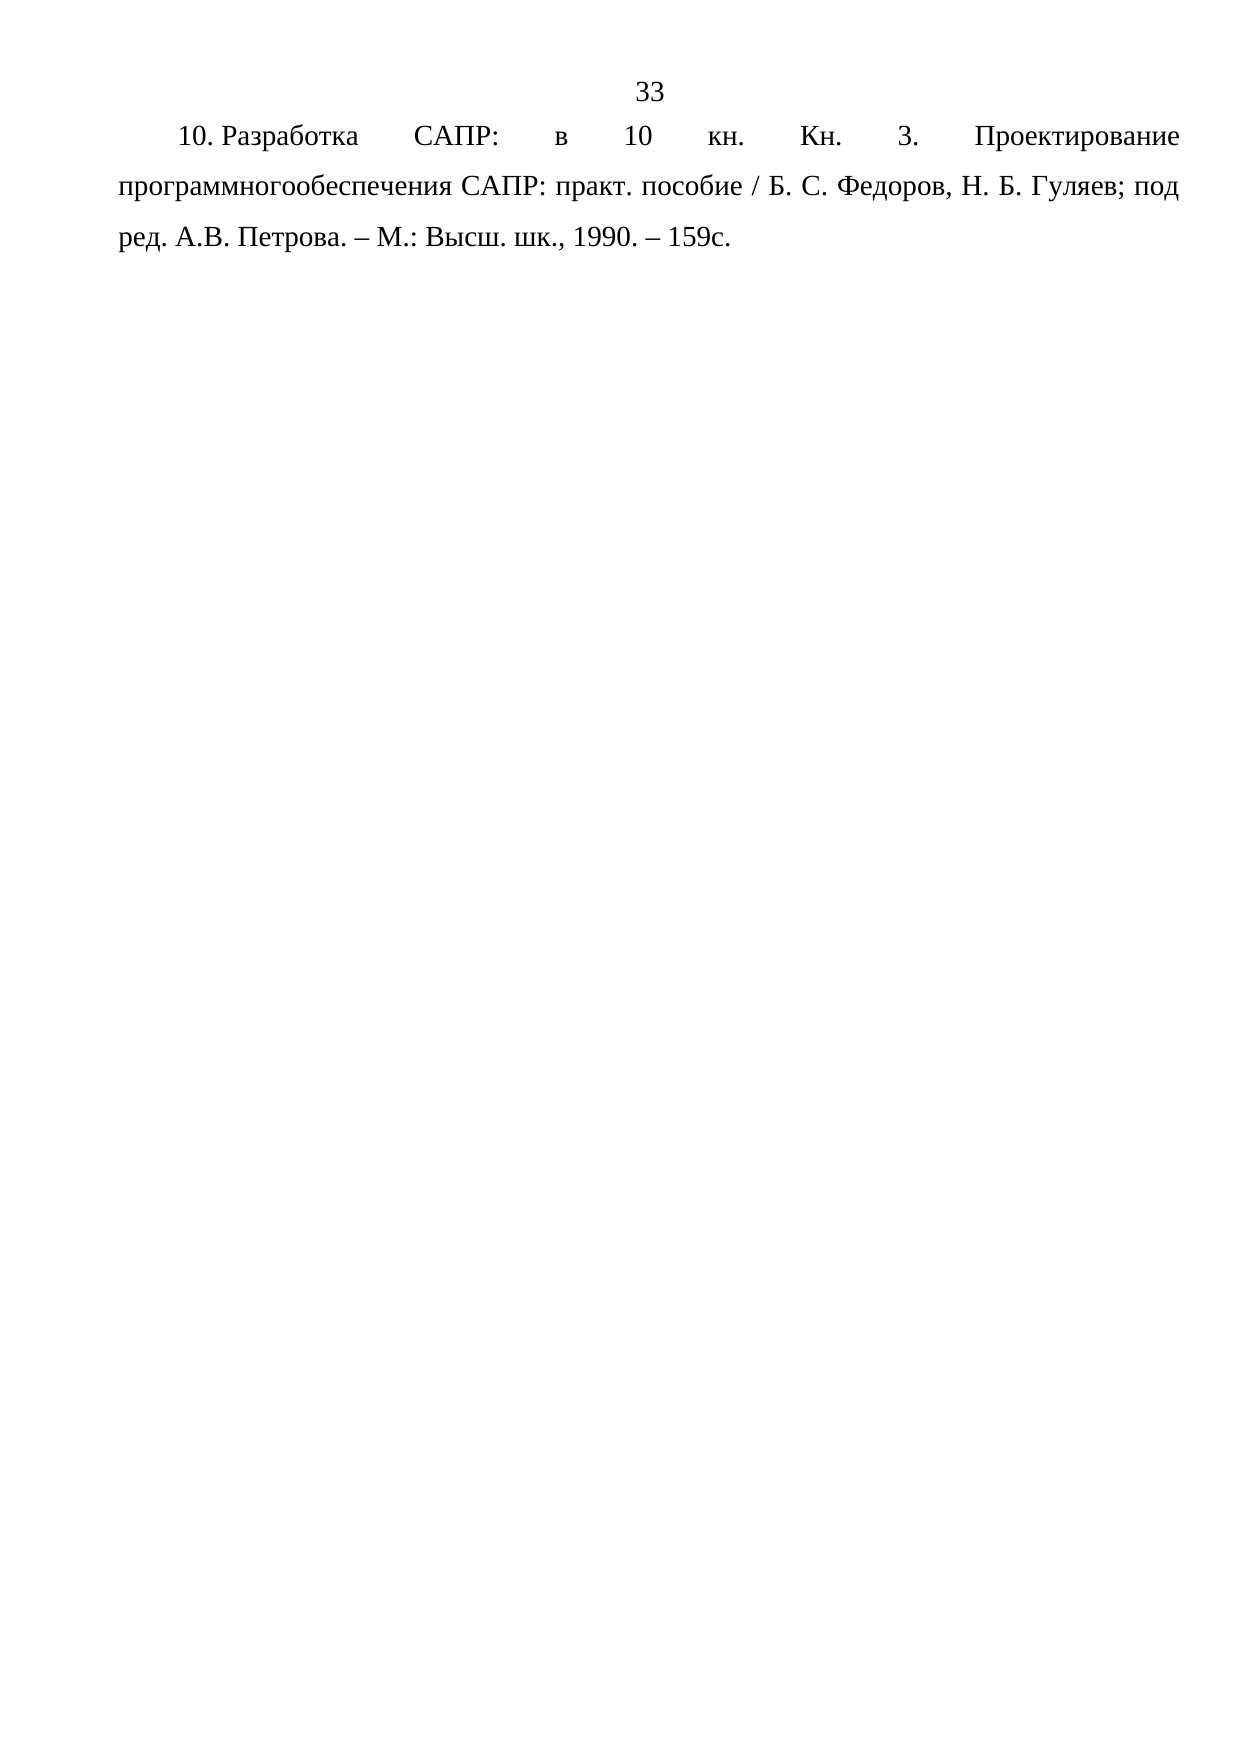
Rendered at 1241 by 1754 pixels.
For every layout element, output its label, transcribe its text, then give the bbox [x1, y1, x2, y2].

list Разработка САПР: в 10 кн. Кн. 3. Проектирование программногообеспечения САПР: практ. пособие / Б. С. Федоров, Н. Б. Гуляев; под ред. А.В. Петрова. – М.: Высш. шк., 1990. – 159с. [118, 118, 1181, 252]
